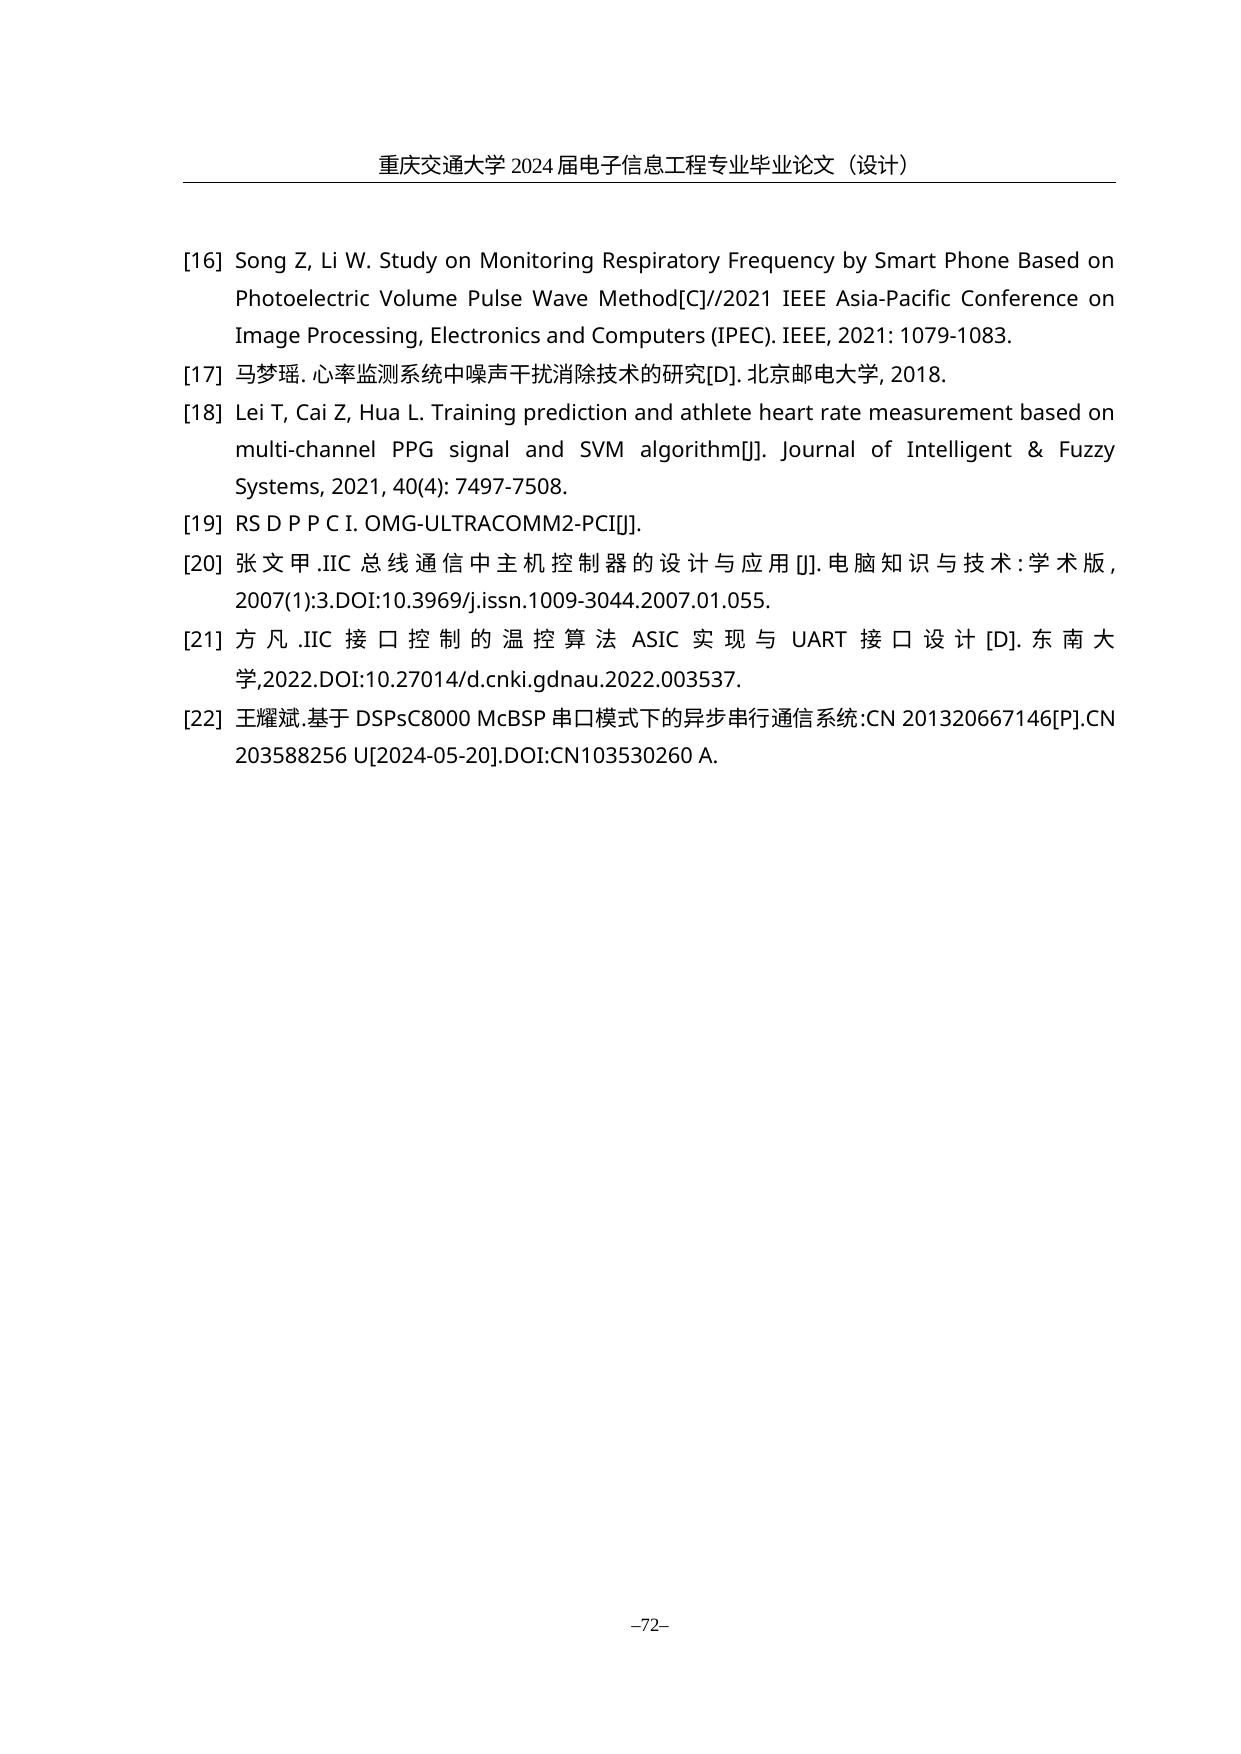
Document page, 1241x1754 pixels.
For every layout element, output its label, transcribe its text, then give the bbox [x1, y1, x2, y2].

list Lei T, Cai Z, Hua L. Training prediction and athlete heart rate measurement based on multi-channel PPG signal and SVM algorithm[J]. Journal of Intelligent & Fuzzy Systems, 2021, 40(4): 7497-7508. [183, 397, 1116, 501]
list 方凡.IIC接口控制的温控算法ASIC实现与UART接口设计[D].东南大学,2022.DOI:10.27014/d.cnki.gdnau.2022.003537. [183, 622, 1116, 693]
list 王耀斌.基于DSPsC8000 McBSP串口模式下的异步串行通信系统:CN 201320667146[P].CN 203588256 U[2024-05-20].DOI:CN103530260 A. [183, 701, 1116, 770]
list Song Z, Li W. Study on Monitoring Respiratory Frequency by Smart Phone Based on Photoelectric Volume Pulse Wave Method[C]//2021 IEEE Asia-Pacific Conference on Image Processing, Electronics and Computers (IPEC). IEEE, 2021: 1079-1083. [183, 246, 1116, 350]
list RS D P P C I. OMG-ULTRACOMM2-PCI[J]. [183, 508, 1116, 538]
list 张文甲.IIC总线通信中主机控制器的设计与应用[J].电脑知识与技术:学术版, 2007(1):3.DOI:10.3969/j.issn.1009-3044.2007.01.055. [183, 546, 1116, 614]
list 马梦瑶. 心率监测系统中噪声干扰消除技术的研究[D]. 北京邮电大学, 2018. [183, 357, 1116, 389]
